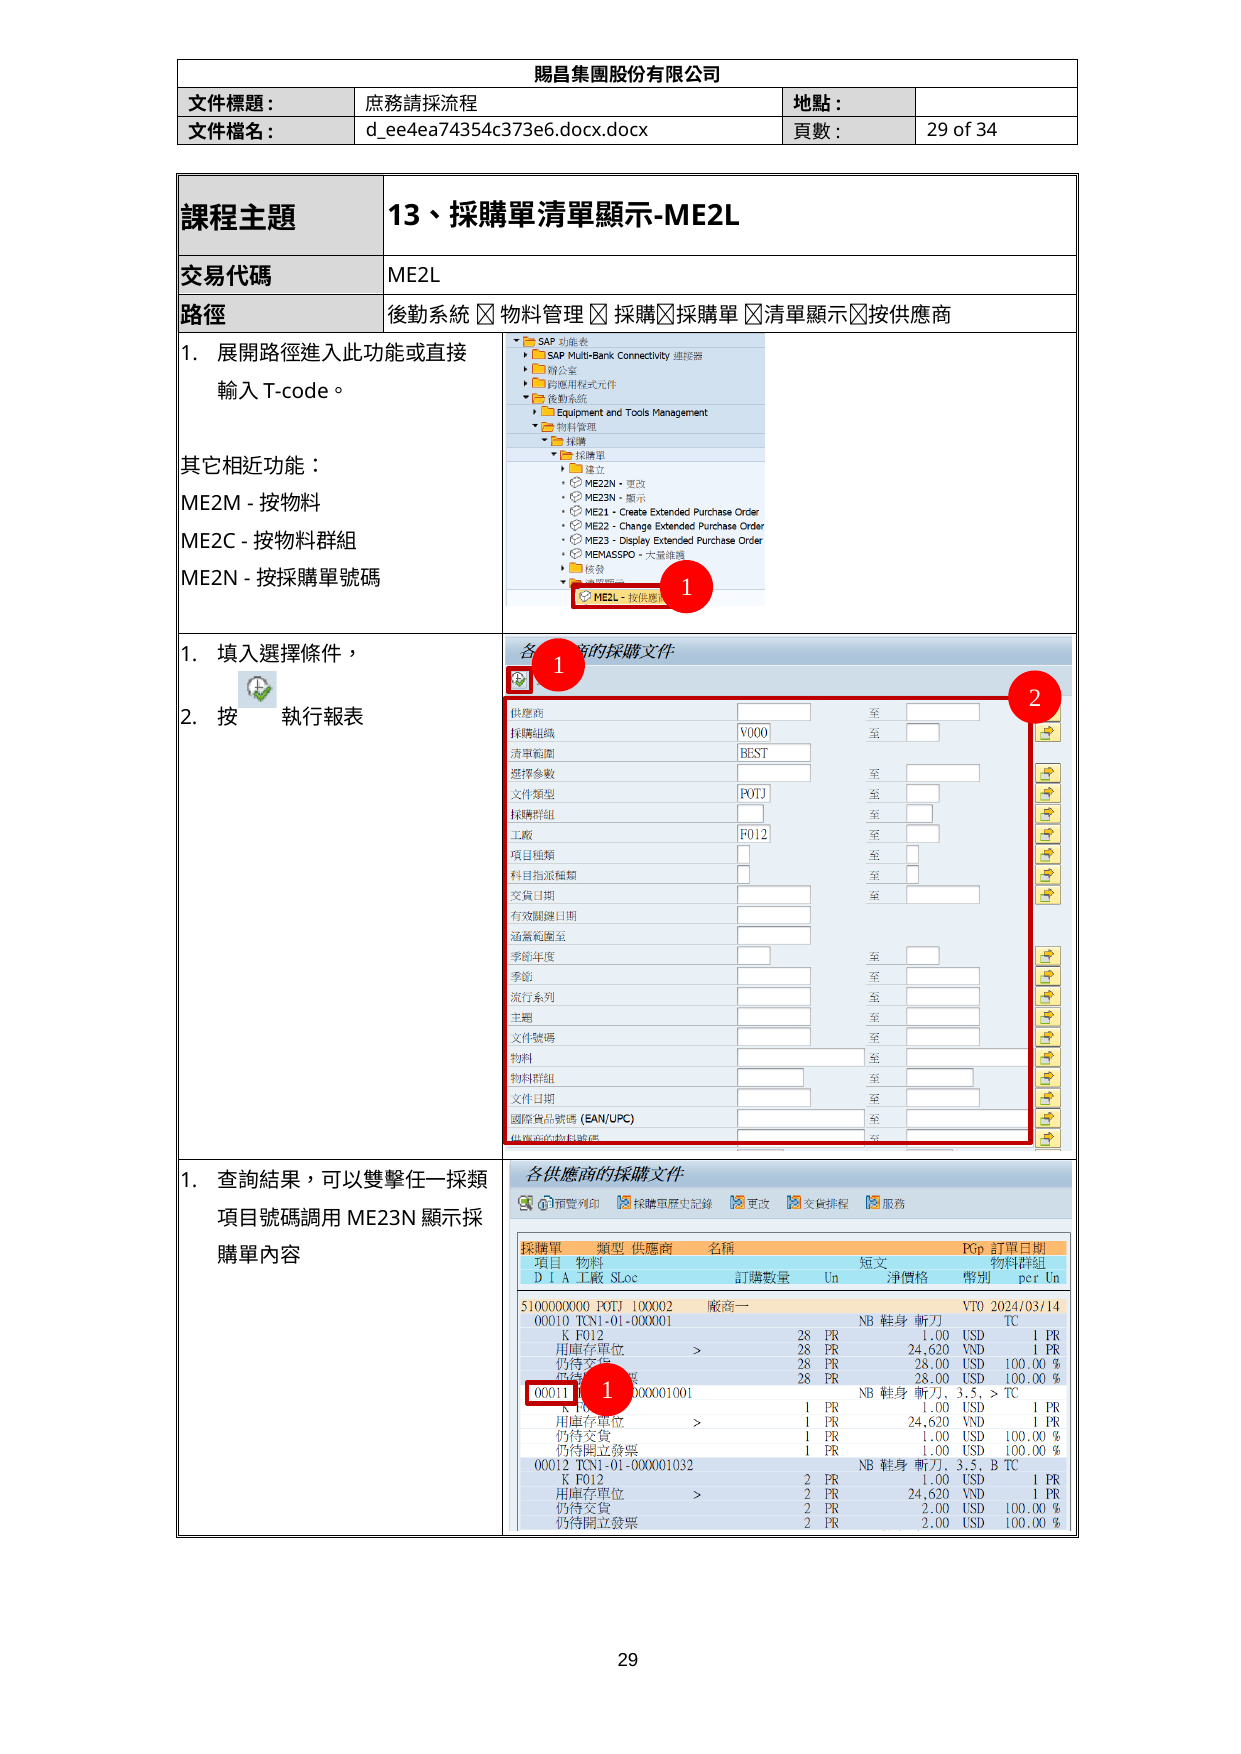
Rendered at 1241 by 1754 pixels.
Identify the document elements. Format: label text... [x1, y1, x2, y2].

table_cell 展開路徑進入此功能或直接輸入T-code。 其它相近功能： ME2M - 按物料 ME2C - 按物料群組 ME2N - 按採購單號碼 [179, 333, 502, 633]
picture [505, 634, 1072, 1151]
table_cell [503, 333, 1076, 633]
table_cell 填入選擇條件， 按 執行報表 [179, 634, 502, 1159]
table_header 13、採購單清單顯示-ME2L [384, 176, 1076, 255]
table_cell 查詢結果，可以雙擊任一採類項目號碼調用ME23N顯示採購單內容 [179, 1160, 502, 1535]
picture [507, 700, 1028, 1141]
table_cell [503, 634, 1076, 1159]
table_cell 路徑 [179, 295, 383, 332]
table_cell 後勤系統 物料管理 採購採購單 清單顯示按供應商 [384, 295, 1076, 332]
table_header 課程主題 [179, 176, 383, 255]
picture [238, 671, 277, 708]
picture [505, 1160, 1072, 1531]
table_cell [503, 1160, 1076, 1535]
picture [575, 588, 666, 605]
table_cell ME2L [384, 256, 1076, 293]
table_cell 交易代碼 [179, 256, 383, 293]
picture [505, 333, 765, 606]
